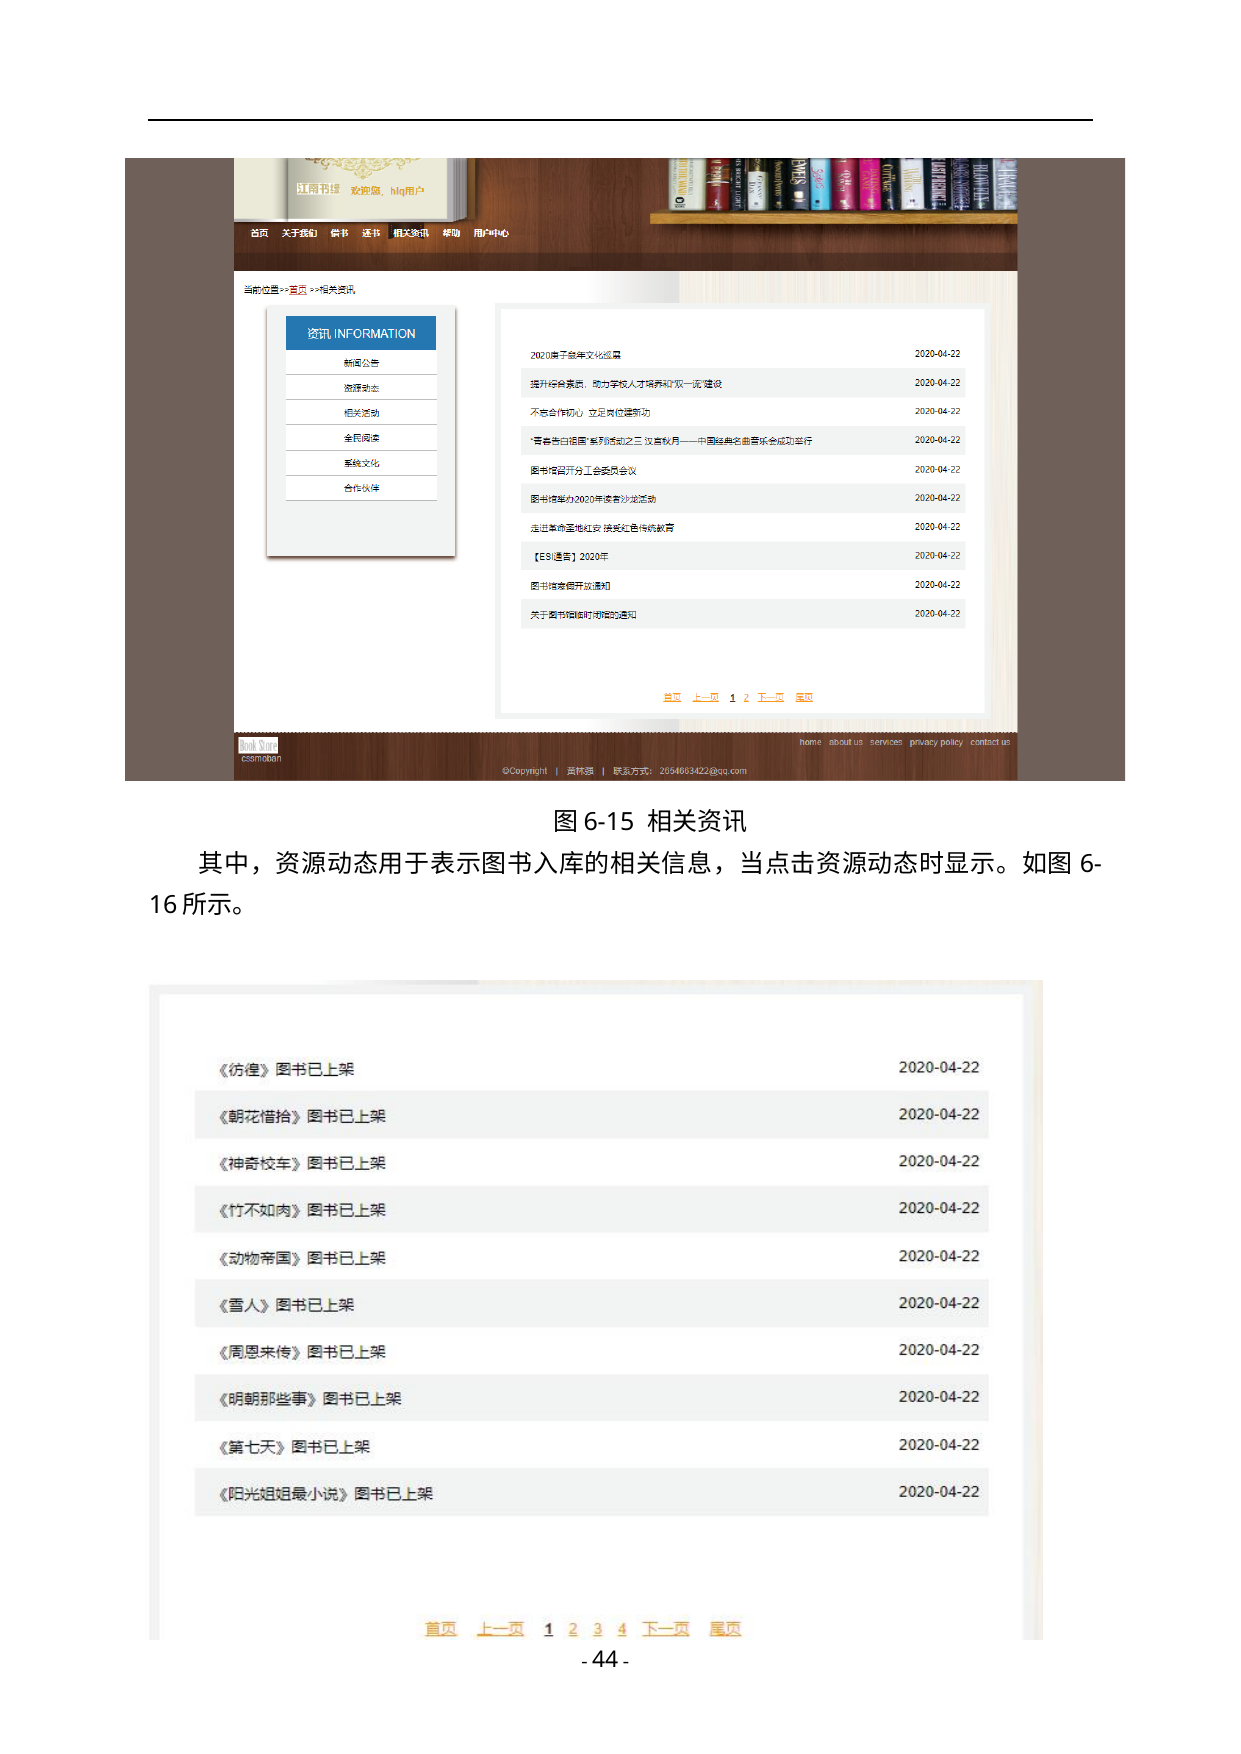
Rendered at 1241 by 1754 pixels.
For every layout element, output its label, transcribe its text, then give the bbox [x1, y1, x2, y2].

picture [144, 980, 1043, 1640]
picture [125, 158, 1126, 781]
text 其中，资源动态用于表示图书入库的相关信息，当点击资源动态时显示。如图6-16所示。 [149, 839, 1102, 922]
text 图6-15 相关资讯 [149, 797, 1102, 839]
